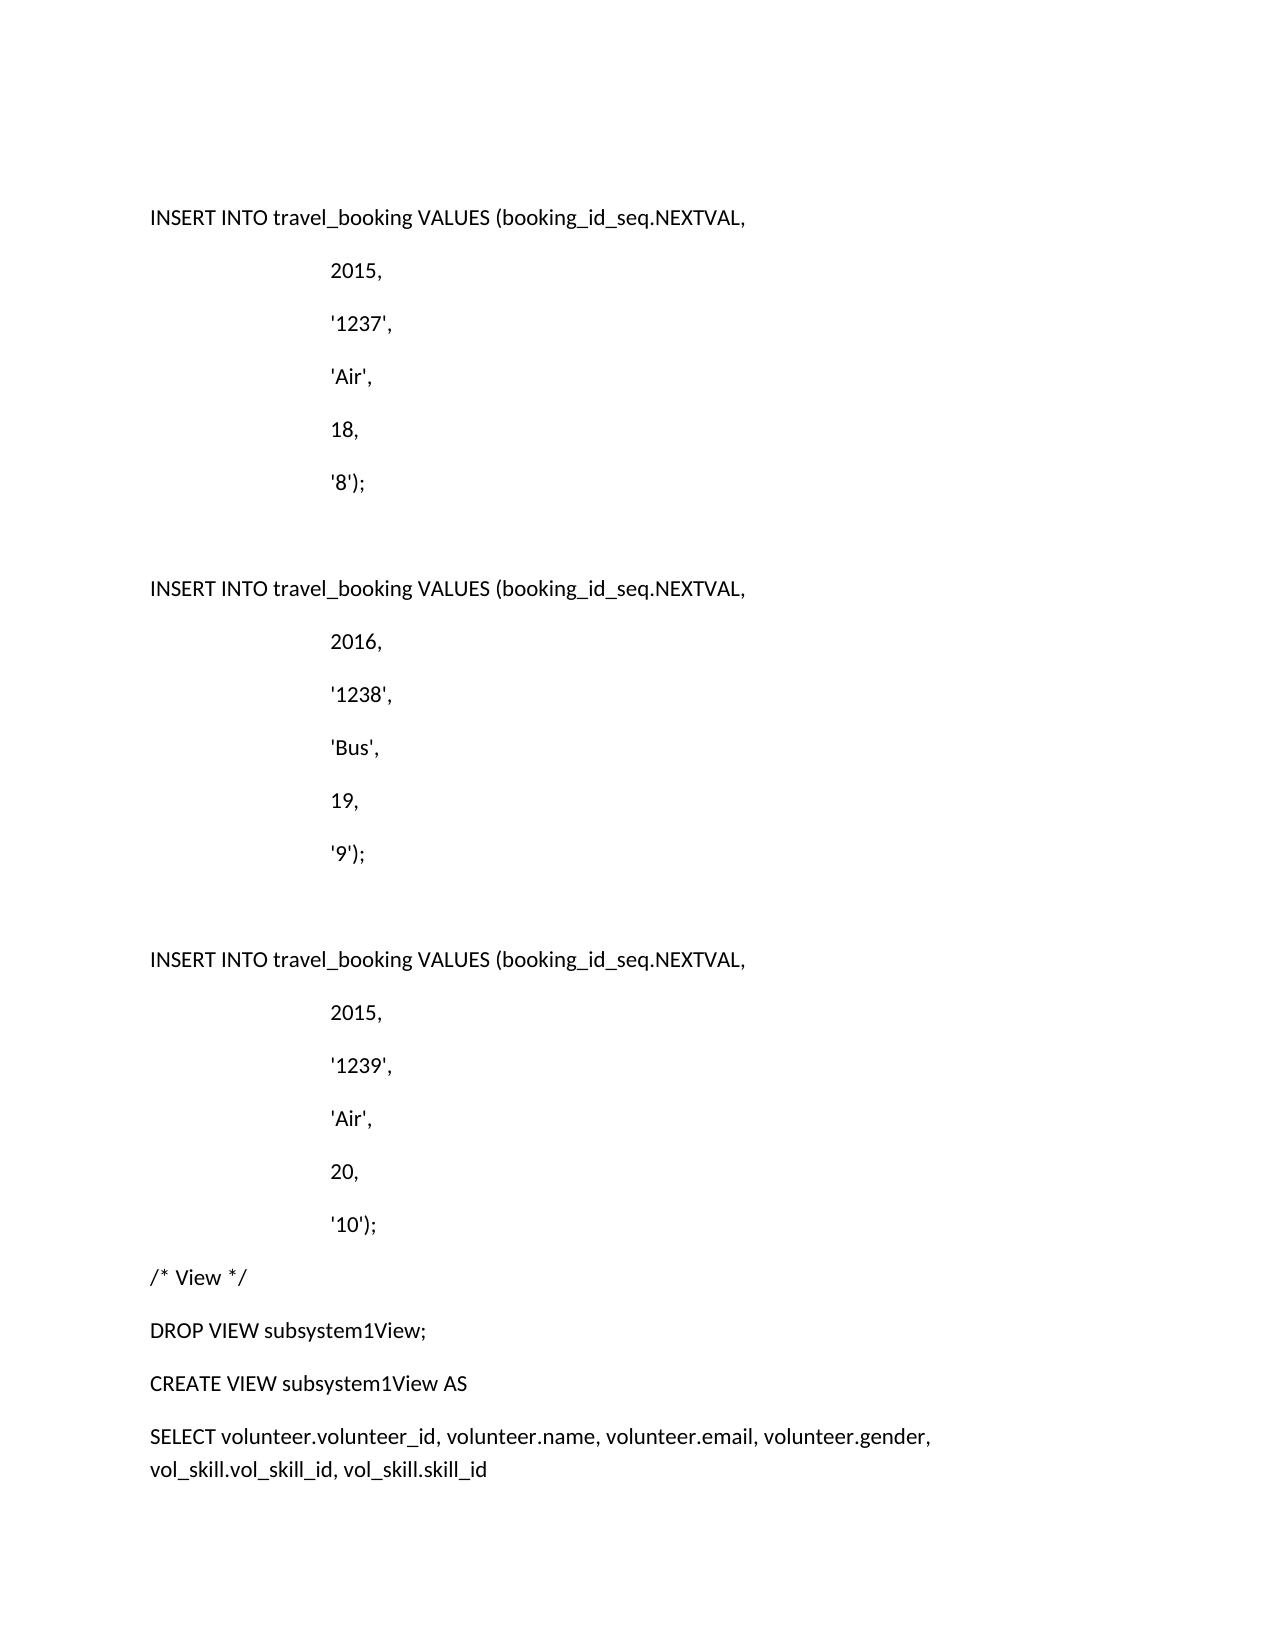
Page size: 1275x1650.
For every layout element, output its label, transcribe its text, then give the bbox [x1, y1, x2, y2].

text '9'); [150, 839, 1125, 867]
text CREATE VIEW subsystem1View AS [150, 1369, 1125, 1397]
text INSERT INTO travel_booking VALUES (booking_id_seq.NEXTVAL, [150, 945, 1125, 973]
text 19, [150, 786, 1125, 814]
text 2015, [150, 998, 1125, 1026]
text '1238', [150, 680, 1125, 708]
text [150, 203, 1125, 231]
text '1237', [150, 309, 1125, 337]
text 'Air', [150, 362, 1125, 390]
text SELECT volunteer.volunteer_id, volunteer.name, volunteer.email, volunteer.gender, vol_skill.vol_skill_id, vol_skill.skill_id [150, 1422, 1125, 1483]
text 'Air', [150, 1104, 1125, 1132]
text /* View */ [150, 1263, 1125, 1291]
text 'Bus', [150, 733, 1125, 761]
text '10'); [150, 1210, 1125, 1238]
text 20, [150, 1157, 1125, 1185]
text 2015, [150, 256, 1125, 284]
text '8'); [150, 468, 1125, 496]
text 18, [150, 415, 1125, 443]
text DROP VIEW subsystem1View; [150, 1316, 1125, 1344]
text INSERT INTO travel_booking VALUES (booking_id_seq.NEXTVAL, [150, 574, 1125, 602]
text 2016, [150, 627, 1125, 655]
text '1239', [150, 1051, 1125, 1079]
